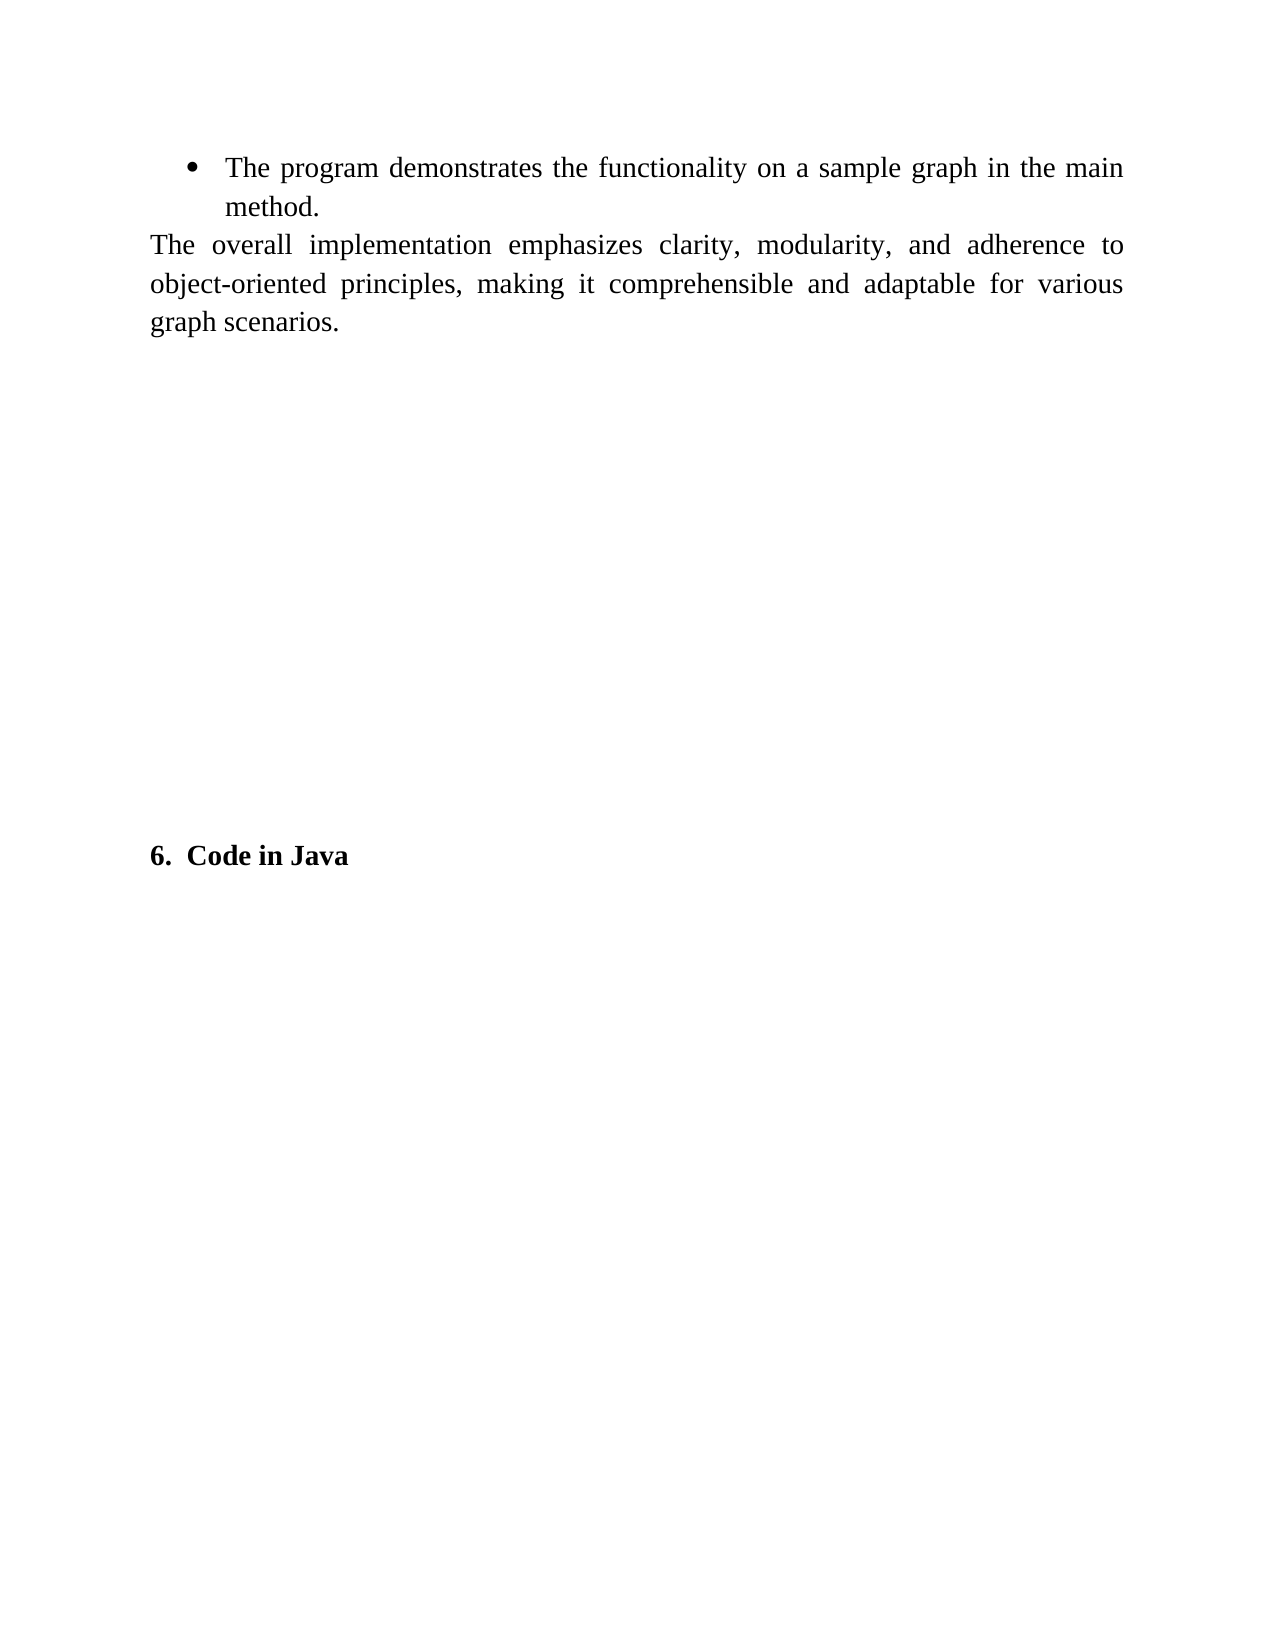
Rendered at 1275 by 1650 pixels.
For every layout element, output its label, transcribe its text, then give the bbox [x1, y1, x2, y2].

text 6. Code in Java [150, 838, 1125, 872]
text The overall implementation emphasizes clarity, modularity, and adherence to object-oriented principles, making it comprehensible and adaptable for various graph scenarios. [150, 227, 1125, 338]
list The program demonstrates the functionality on a sample graph in the main method. [187, 150, 1125, 222]
